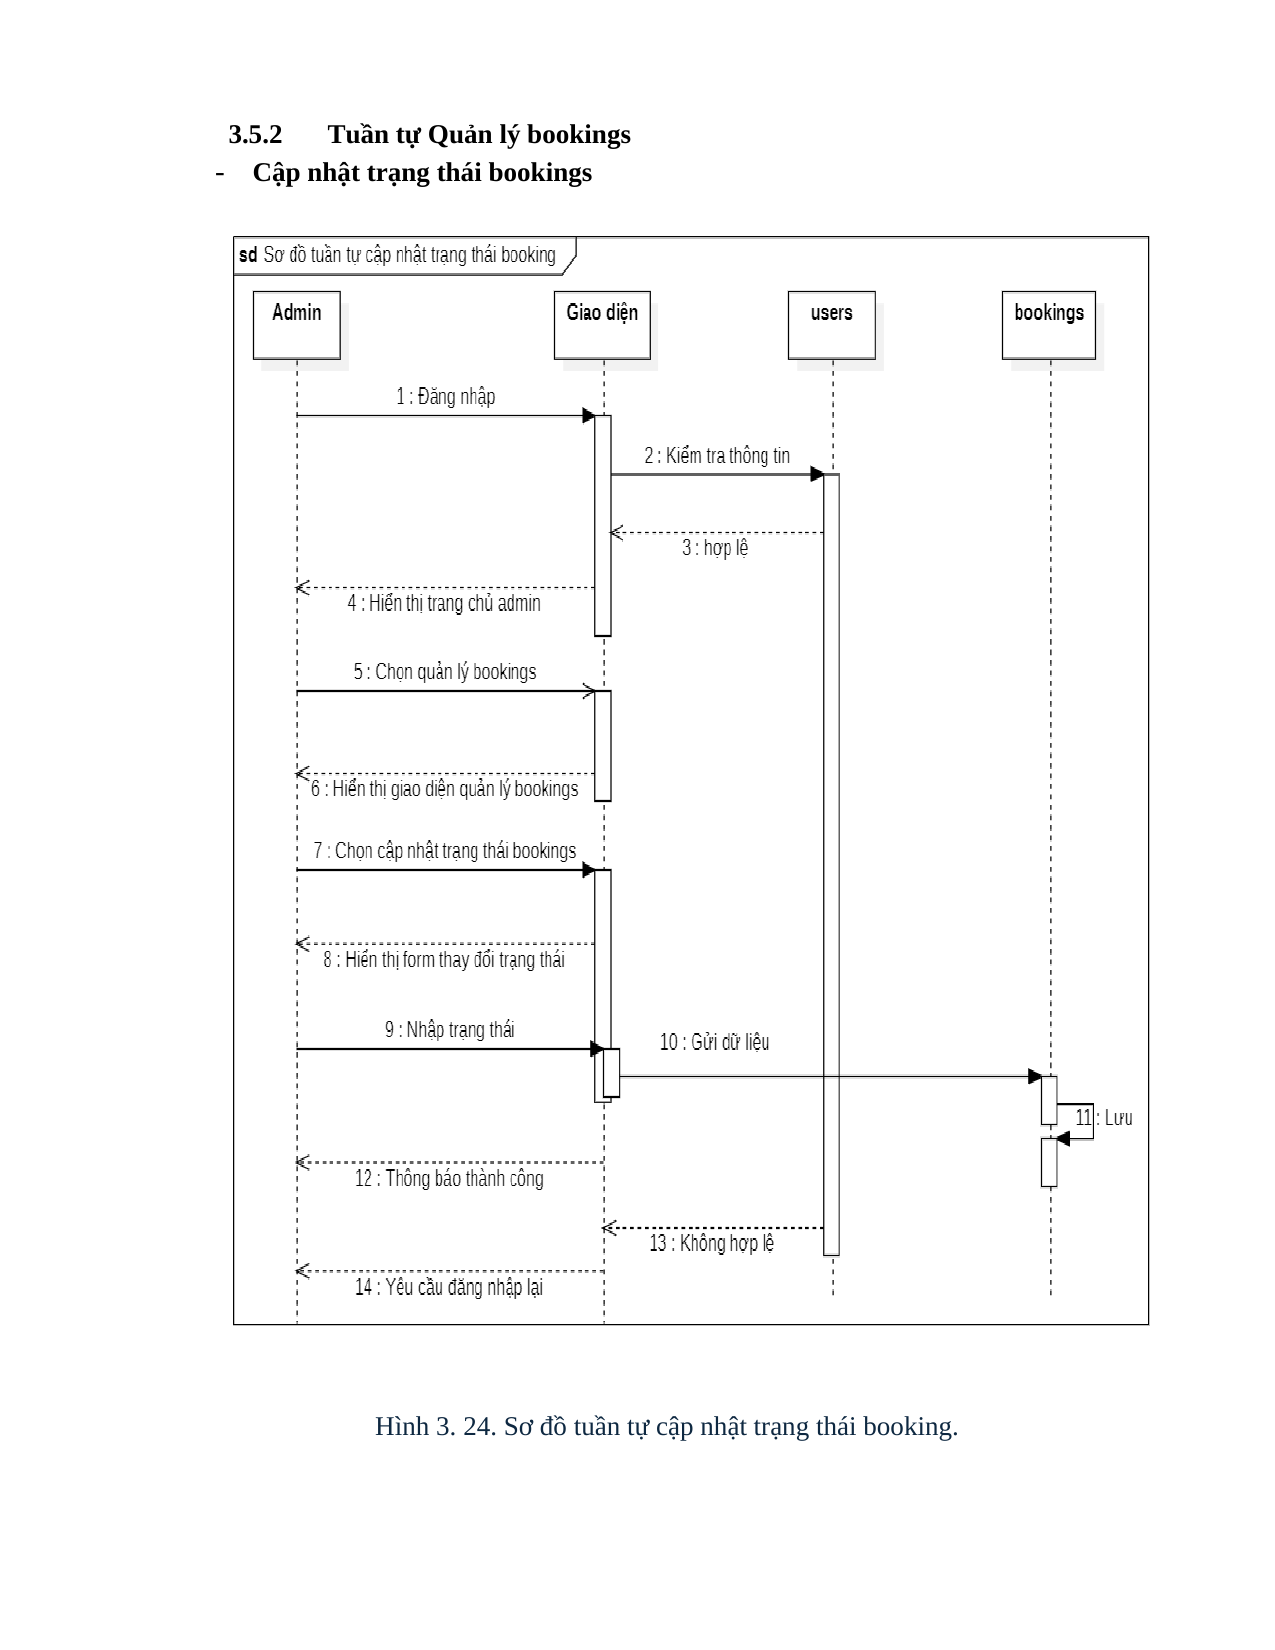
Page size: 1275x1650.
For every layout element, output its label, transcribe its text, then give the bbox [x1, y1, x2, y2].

list Cập nhật trạng thái bookings [215, 154, 1157, 187]
list Tuần tự Quản lý bookings [228, 118, 1157, 149]
picture [221, 221, 1202, 1393]
text Hình 3. 24. Sơ đồ tuần tự cập nhật trạng thái booking. [177, 1410, 1157, 1441]
